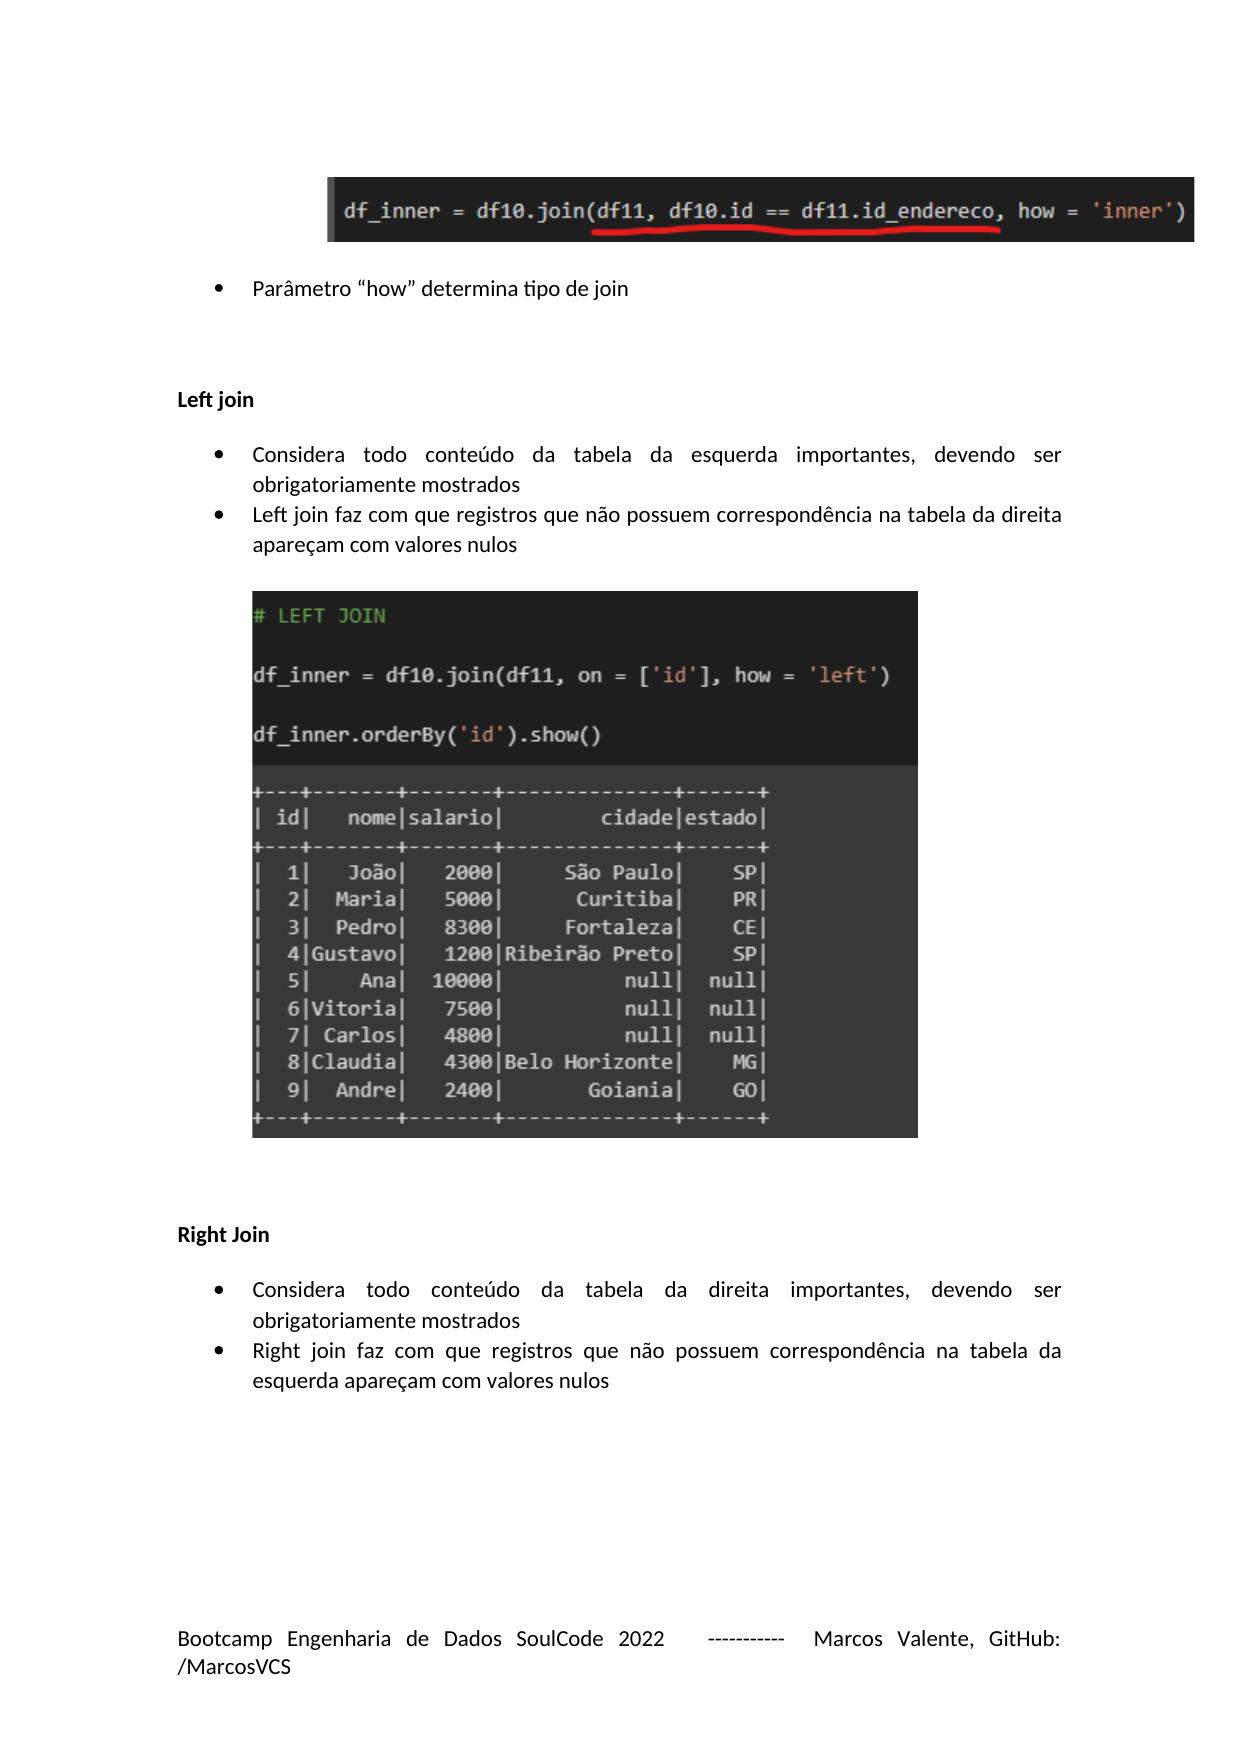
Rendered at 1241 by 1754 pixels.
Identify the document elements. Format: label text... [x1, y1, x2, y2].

list Considera todo conteúdo da tabela da direita importantes, devendo ser obrigatoriamente mostrados [215, 1276, 1063, 1334]
list Right join faz com que registros que não possuem correspondência na tabela da esquerda apareçam com valores nulos [215, 1336, 1063, 1394]
picture [252, 591, 918, 1138]
text Right Join [177, 1220, 1063, 1248]
list Considera todo conteúdo da tabela da esquerda importantes, devendo ser obrigatoriamente mostrados [215, 440, 1063, 498]
list Left join faz com que registros que não possuem correspondência na tabela da direita apareçam com valores nulos [215, 500, 1063, 558]
picture [327, 177, 1195, 242]
text Left join [177, 385, 1063, 413]
list Parâmetro “how” determina tipo de join [215, 274, 1063, 302]
